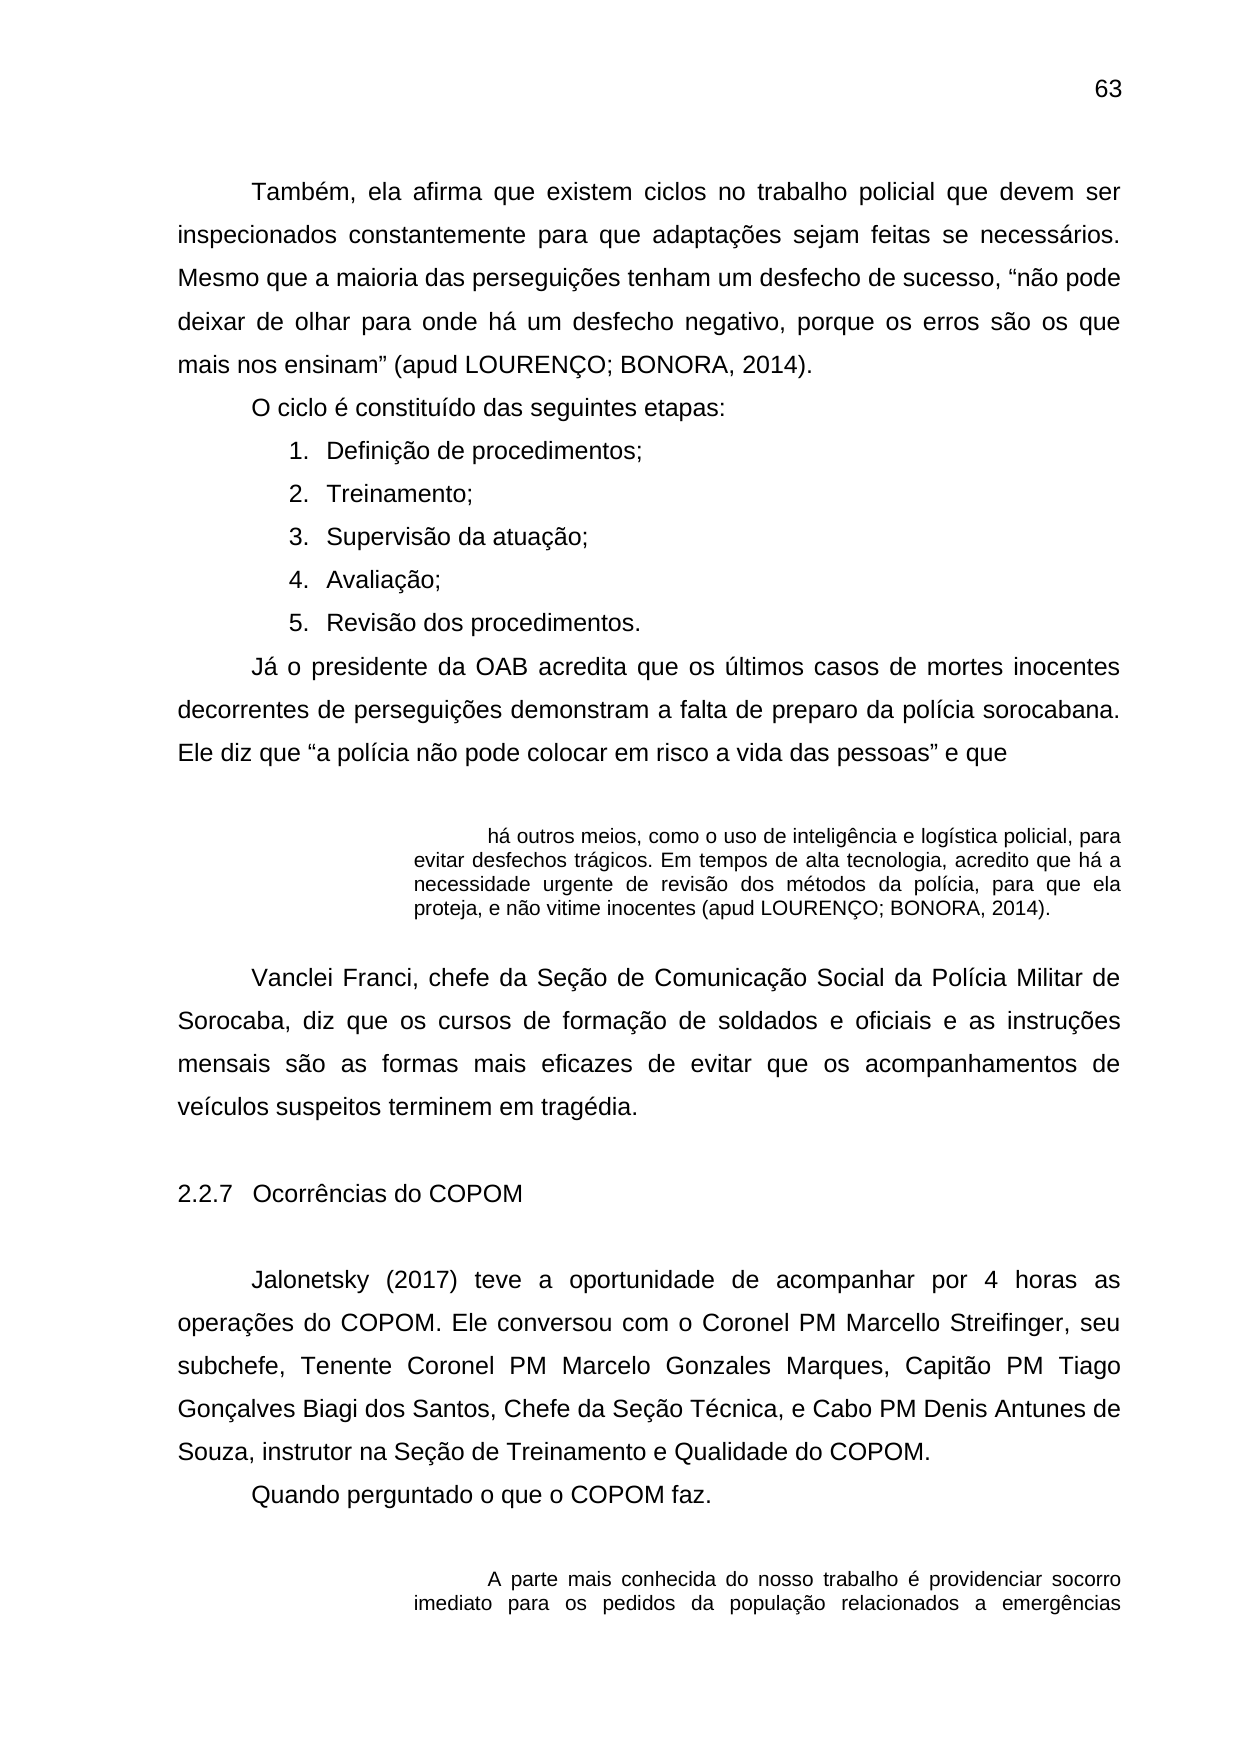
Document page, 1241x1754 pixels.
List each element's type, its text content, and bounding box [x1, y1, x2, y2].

text Já o presidente da OAB acredita que os últimos casos de mortes inocentes decorrentes de perseguições demonstram a falta de preparo da polícia sorocabana. Ele diz que “a polícia não pode colocar em risco a vida das pessoas” e que [177, 652, 1122, 767]
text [413, 1567, 1122, 1615]
text O ciclo é constituído das seguintes etapas: [177, 393, 1122, 422]
list Avaliação; [288, 565, 1122, 594]
list Supervisão da atuação; [288, 522, 1122, 551]
text Jalonetsky (2017) teve a oportunidade de acompanhar por 4 horas as operações do COPOM. Ele conversou com o Coronel PM Marcello Streifinger, seu subchefe, Tenente Coronel PM Marcelo Gonzales Marques, Capitão PM Tiago Gonçalves Biagi dos Santos, Chefe da Seção Técnica, e Cabo PM Denis Antunes de Souza, instrutor na Seção de Treinamento e Qualidade do COPOM. [177, 1265, 1122, 1466]
text Quando perguntado o que o COPOM faz. [177, 1481, 1122, 1509]
list Treinamento; [288, 479, 1122, 508]
subtitle Ocorrências do COPOM [177, 1179, 1122, 1207]
list Revisão dos procedimentos. [288, 608, 1122, 637]
list Definição de procedimentos; [288, 436, 1122, 465]
text Também, ela afirma que existem ciclos no trabalho policial que devem ser inspecionados constantemente para que adaptações sejam feitas se necessários. Mesmo que a maioria das perseguições tenham um desfecho de sucesso, “não pode deixar de olhar para onde há um desfecho negativo, porque os erros são os que mais nos ensinam” (apud LOURENÇO; BONORA, 2014). [177, 177, 1122, 378]
text há outros meios, como o uso de inteligência e logística policial, para evitar desfechos trágicos. Em tempos de alta tecnologia, acredito que há a necessidade urgente de revisão dos métodos da polícia, para que ela proteja, e não vitime inocentes (apud LOURENÇO; BONORA, 2014). [413, 824, 1122, 920]
text Vanclei Franci, chefe da Seção de Comunicação Social da Polícia Militar de Sorocaba, diz que os cursos de formação de soldados e oficiais e as instruções mensais são as formas mais eficazes de evitar que os acompanhamentos de veículos suspeitos terminem em tragédia. [177, 963, 1122, 1121]
